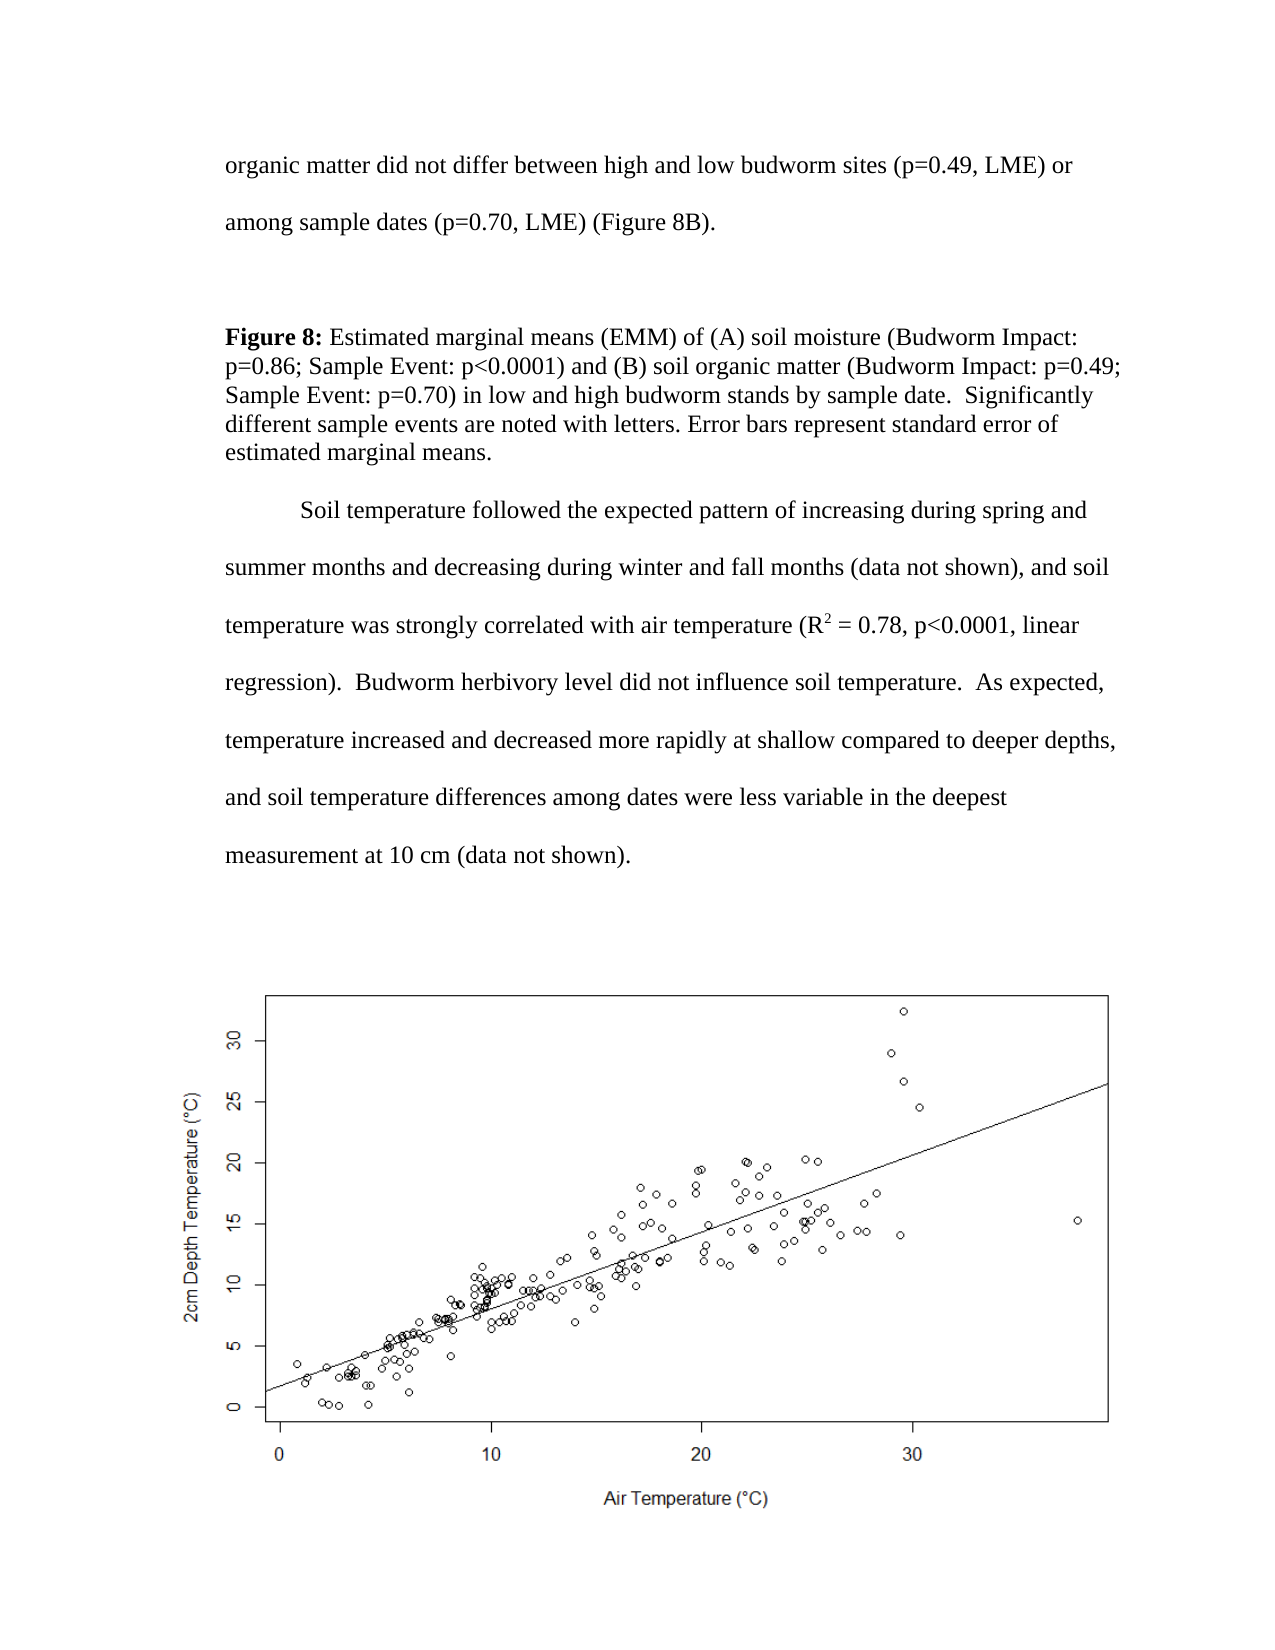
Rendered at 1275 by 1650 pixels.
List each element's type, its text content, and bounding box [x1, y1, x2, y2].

picture [177, 907, 1154, 1532]
text Soil moisture varied among sample events (p<0.001, LME) and was greater during the sample events 11 Oct 15, 8 Nov 15, 4 Aug 16, and 19 Sep 16, but there was no difference between high and low budworm sites (p=0.86, LME) (Figure 8A). Soil organic matter did not differ between high and low budworm sites (p=0.49, LME) or among sample dates (p=0.70, LME) (Figure 8B). [225, 150, 1125, 236]
text Soil temperature followed the expected pattern of increasing during spring and summer months and decreasing during winter and fall months (data not shown), and soil temperature was strongly correlated with air temperature (R2 = 0.78, p<0.0001, linear regression). Budworm herbivory level did not influence soil temperature. As expected, temperature increased and decreased more rapidly at shallow compared to deeper depths, and soil temperature differences among dates were less variable in the deepest measurement at 10 cm (data not shown). [225, 495, 1125, 869]
text Figure 8: Estimated marginal means (EMM) of (A) soil moisture (Budworm Impact: p=0.86; Sample Event: p<0.0001) and (B) soil organic matter (Budworm Impact: p=0.49; Sample Event: p=0.70) in low and high budworm stands by sample date. Significantly different sample events are noted with letters. Error bars represent standard error of estimated marginal means. [225, 322, 1125, 466]
